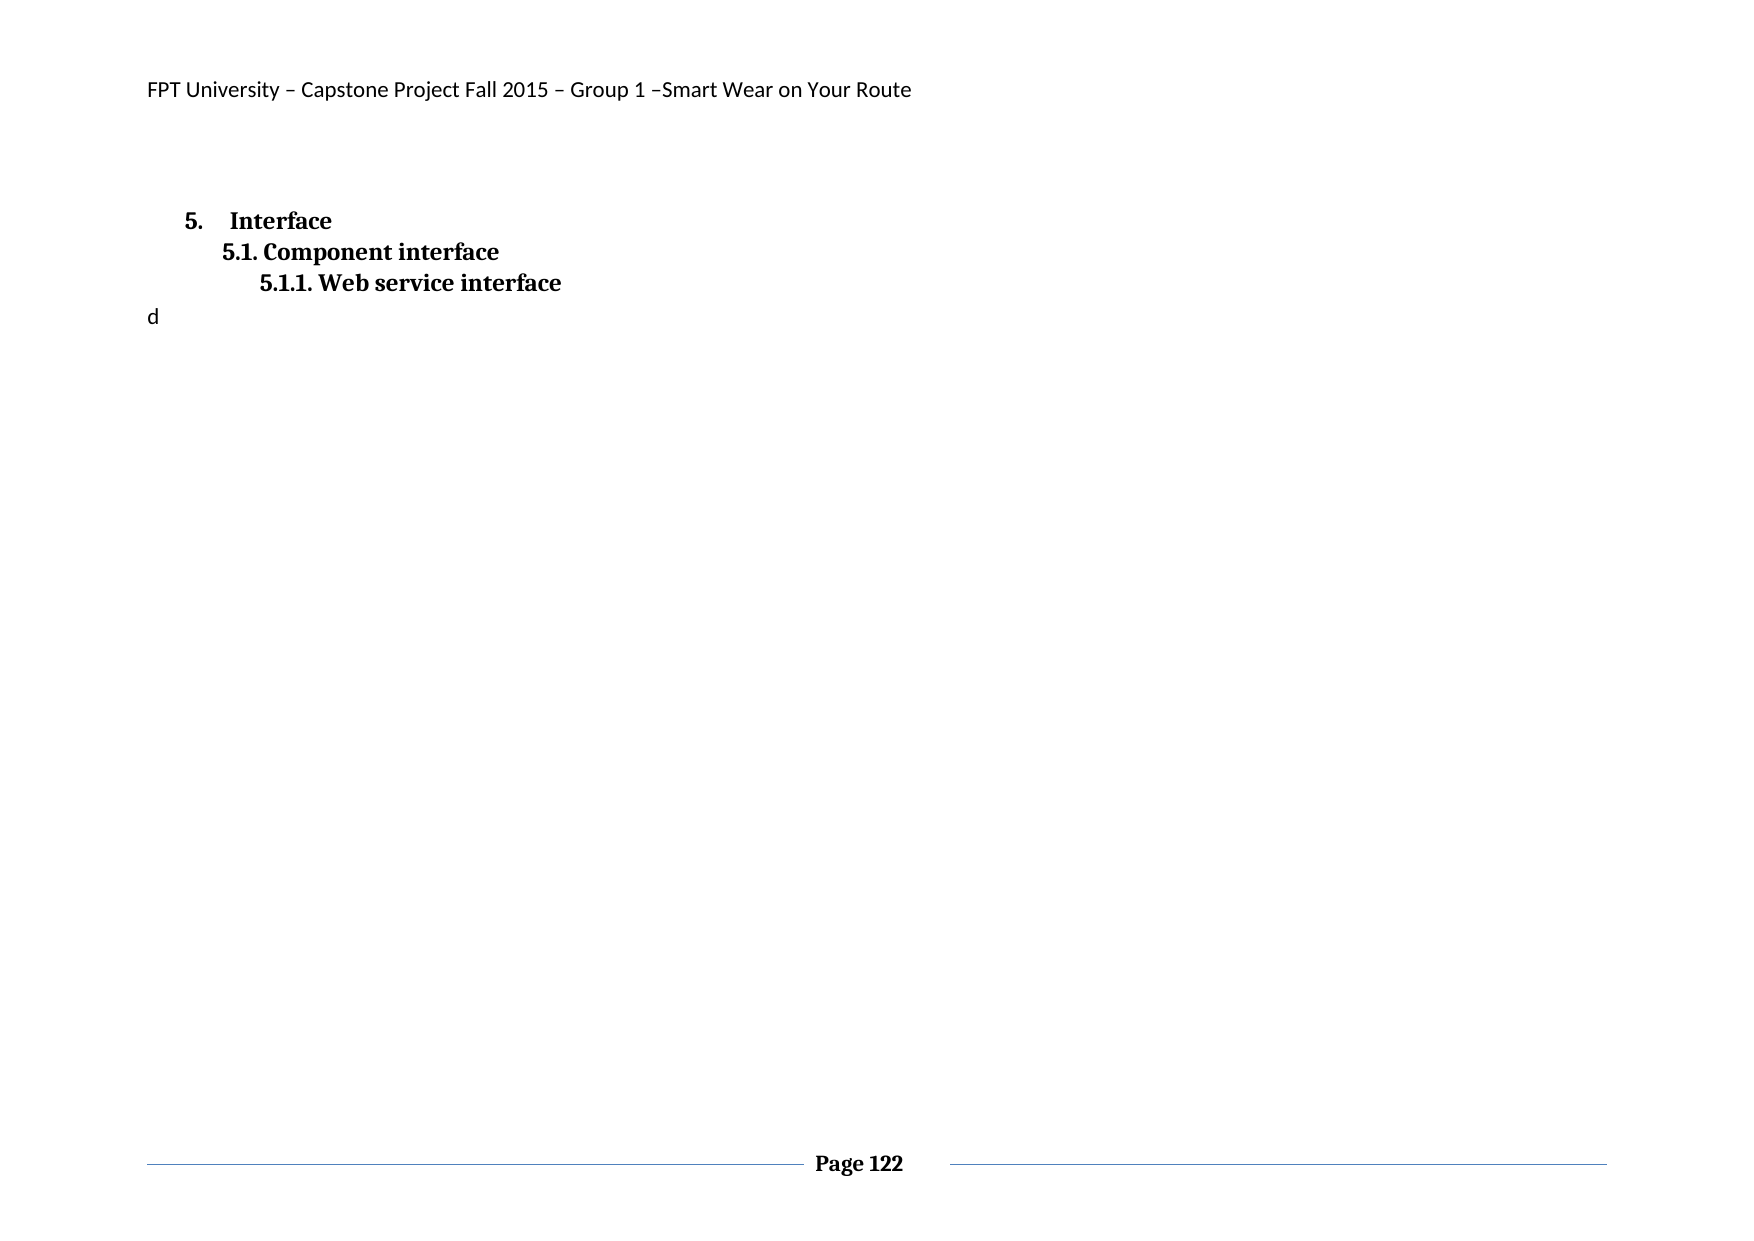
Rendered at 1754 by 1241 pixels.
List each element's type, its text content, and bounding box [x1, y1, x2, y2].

subtitle 5.1.1. Web service interface [259, 269, 1607, 298]
subtitle 5.1. Component interface [222, 238, 1607, 267]
text d [147, 302, 1607, 330]
subtitle Interface [184, 207, 1607, 236]
